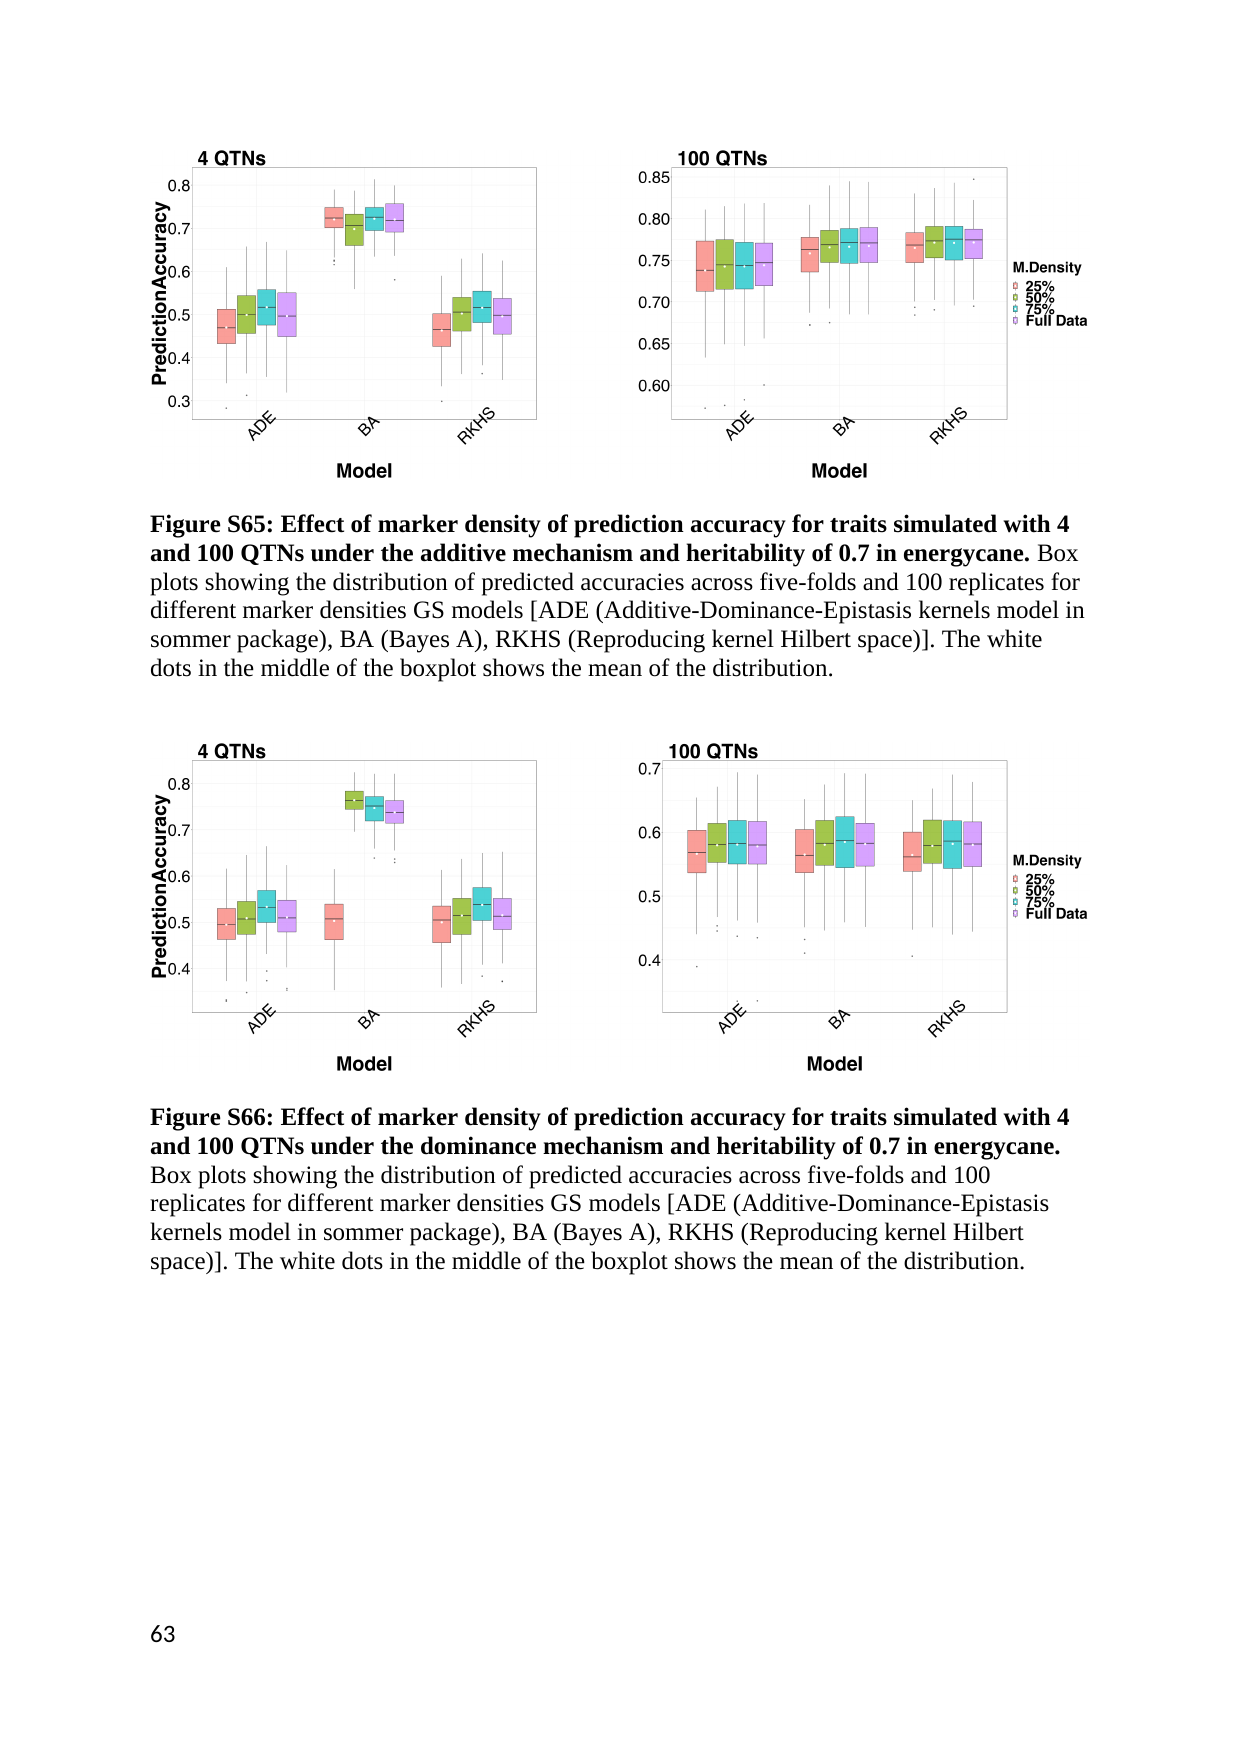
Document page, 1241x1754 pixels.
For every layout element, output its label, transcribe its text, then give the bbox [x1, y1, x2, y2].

text Figure S65: Effect of marker density of prediction accuracy for traits simulated with 4 and 100 QTNs under the additive mechanism and heritability of 0.7 in energycane. Box plots showing the distribution of predicted accuracies across five-folds and 100 replicates for different marker densities GS models [ADE (Additive-Dominance-Epistasis kernels model in sommer package), BA (Bayes A), RKHS (Reproducing kernel Hilbert space)]. The white dots in the middle of the boxplot shows the mean of the distribution. [150, 509, 1090, 682]
text Figure S66: Effect of marker density of prediction accuracy for traits simulated with 4 and 100 QTNs under the dominance mechanism and heritability of 0.7 in energycane. Box plots showing the distribution of predicted accuracies across five-folds and 100 replicates for different marker densities GS models [ADE (Additive-Dominance-Epistasis kernels model in sommer package), BA (Bayes A), RKHS (Reproducing kernel Hilbert space)]. The white dots in the middle of the boxplot shows the mean of the distribution. [150, 1102, 1090, 1275]
